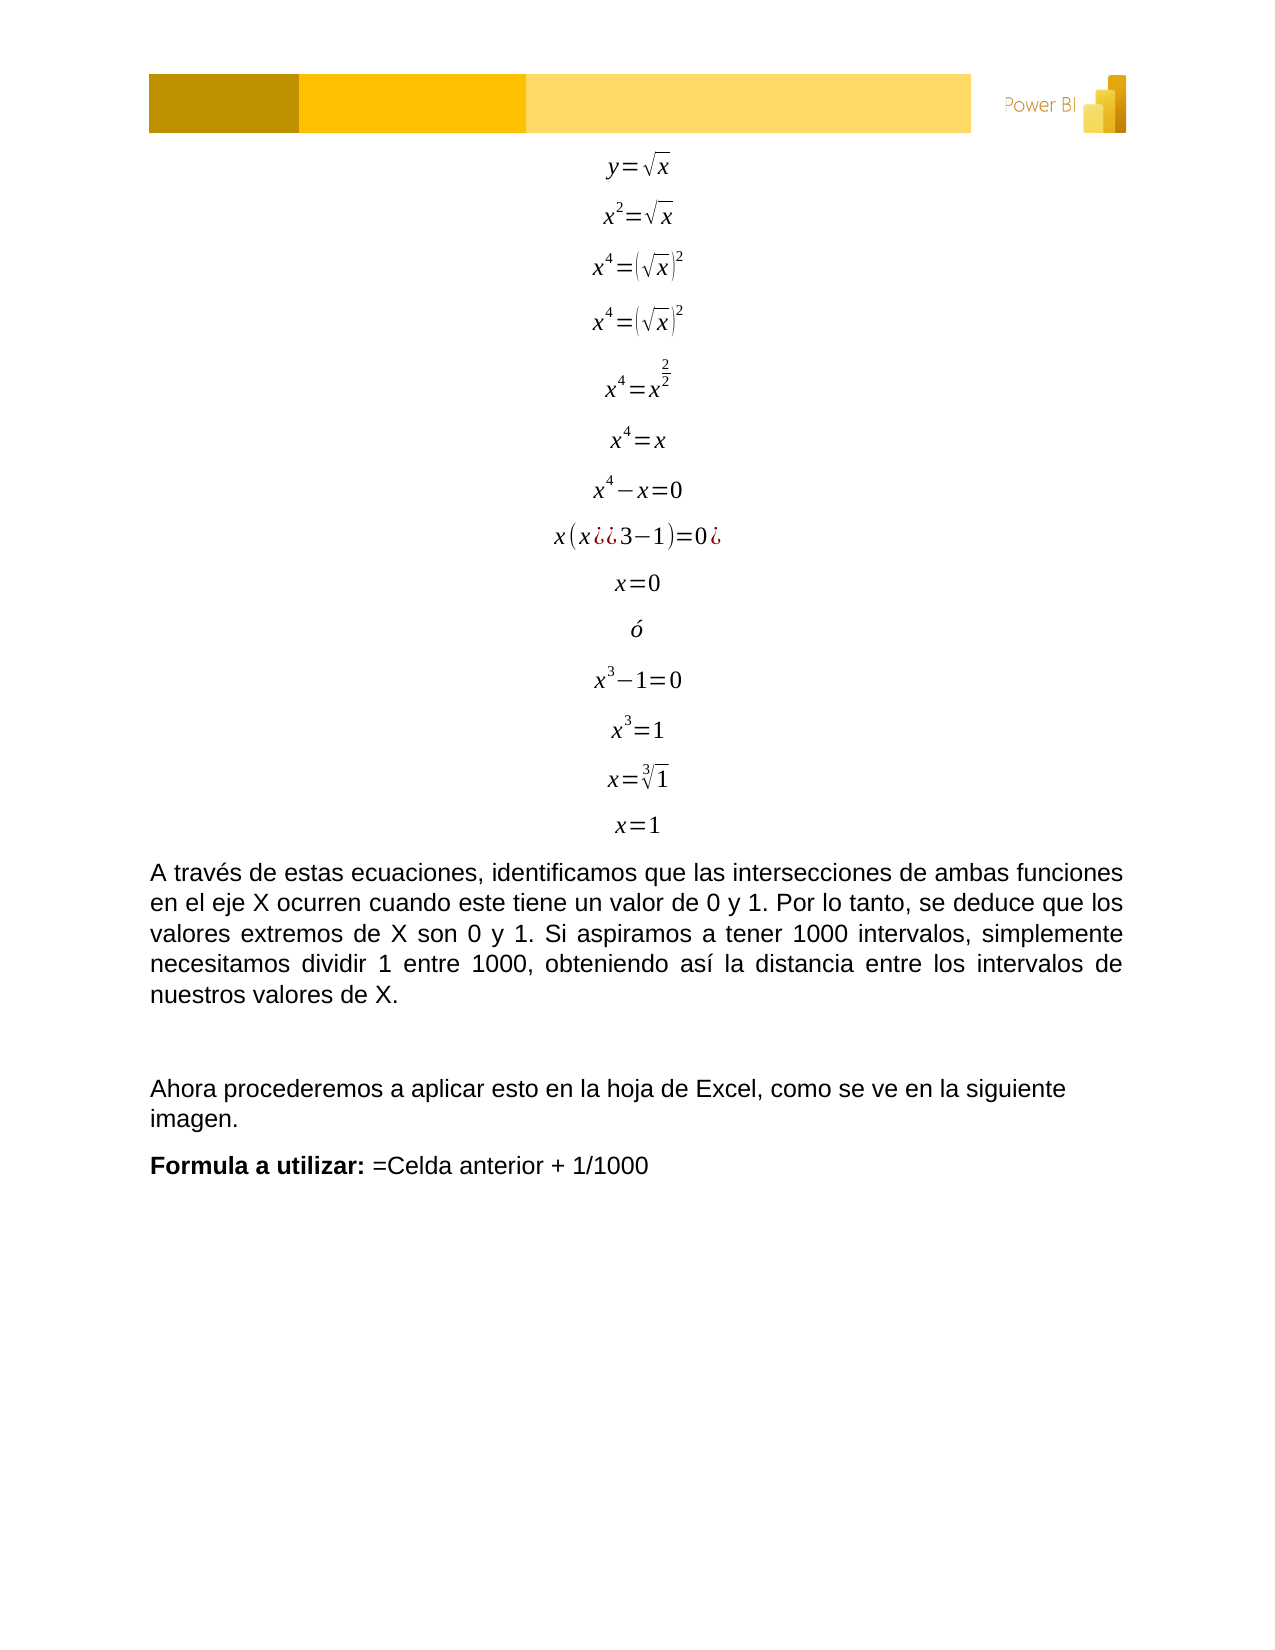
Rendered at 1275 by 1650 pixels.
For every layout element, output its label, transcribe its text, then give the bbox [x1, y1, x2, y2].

text A través de estas ecuaciones, identificamos que las intersecciones de ambas funciones en el eje X ocurren cuando este tiene un valor de 0 y 1. Por lo tanto, se deduce que los valores extremos de X son 0 y 1. Si aspiramos a tener 1000 intervalos, simplemente necesitamos dividir 1 entre 1000, obteniendo así la distancia entre los intervalos de nuestros valores de X. [150, 858, 1125, 1008]
text Ahora procederemos a aplicar esto en la hoja de Excel, como se ve en la siguiente imagen. [150, 1074, 1125, 1133]
text Formula a utilizar: =Celda anterior + 1/1000 [150, 1151, 1125, 1180]
picture [1005, 75, 1127, 133]
